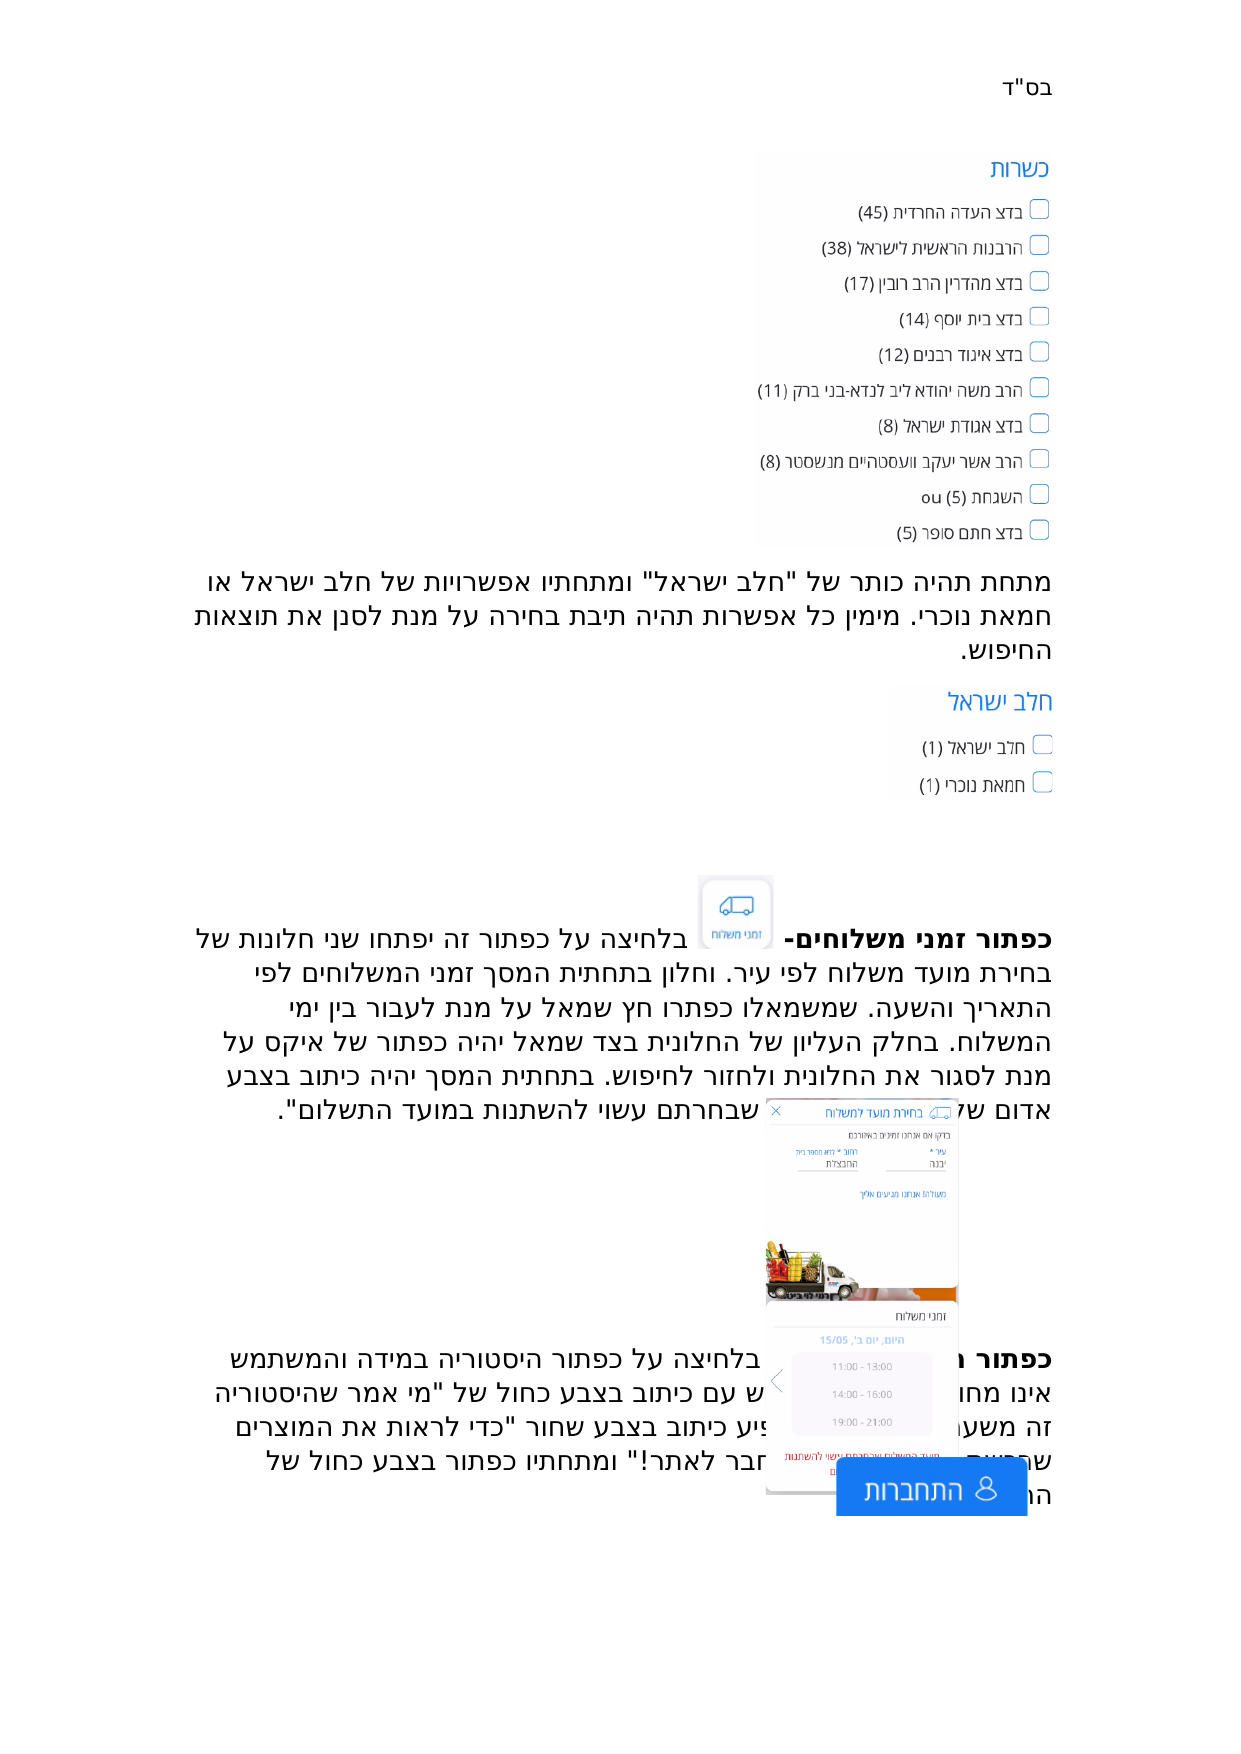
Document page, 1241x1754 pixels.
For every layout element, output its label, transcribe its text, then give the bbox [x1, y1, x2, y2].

text כפתור היסטוריה- בלחיצה על כפתור היסטוריה במידה והמשתמש אינו מחובר יופיע מסך חדש עם כיתוב בצבע כחול של "מי אמר שהיסטוריה זה משעמם?" ומתחתיו יופיע כיתוב בצבע שחור "כדי לראות את המוצרים שרכשת בעבר עליך להתחבר לאתר!" ומתחתיו כפתור בצבע כחול של התחברות. [187, 1314, 836, 1511]
text כפתור זמני משלוחים- בלחיצה על כפתור זה יפתחו שני חלונות של בחירת מועד משלוח לפי עיר. וחלון בתחתית המסך זמני המשלוחים לפי התאריך והשעה. שמשמאלו כפתרו חץ שמאל על מנת לעבור בין ימי המשלוח. בחלק העליון של החלונית בצד שמאל יהיה כפתור של איקס על מנת לסגור את החלונית ולחזור לחיפוש. בתחתית המסך יהיה כיתוב בצבע אדום של "מועד המשלוח שבחרתם עשוי להשתנות במועד התשלום". [187, 875, 1053, 1126]
picture [697, 875, 774, 949]
picture [754, 150, 1053, 547]
text מתחת תהיה כותר של "חלב ישראל" ומתחתיו אפשרויות של חלב ישראל או חמאת נוכרי. מימין כל אפשרות תהיה תיבת בחירה על מנת לסנן את תוצאות החיפוש. [187, 566, 1053, 666]
text כפתור היסטוריה- בלחיצה על כפתור היסטוריה במידה והמשתמש אינו מחובר יופיע מסך חדש עם כיתוב בצבע כחול של "מי אמר שהיסטוריה זה משעמם?" ומתחתיו יופיע כיתוב בצבע שחור "כדי לראות את המוצרים שרכשת בעבר עליך להתחבר לאתר!" ומתחתיו כפתור בצבע כחול של התחברות. [959, 1314, 1053, 1511]
picture [765, 1098, 1029, 1516]
picture [890, 684, 1053, 800]
